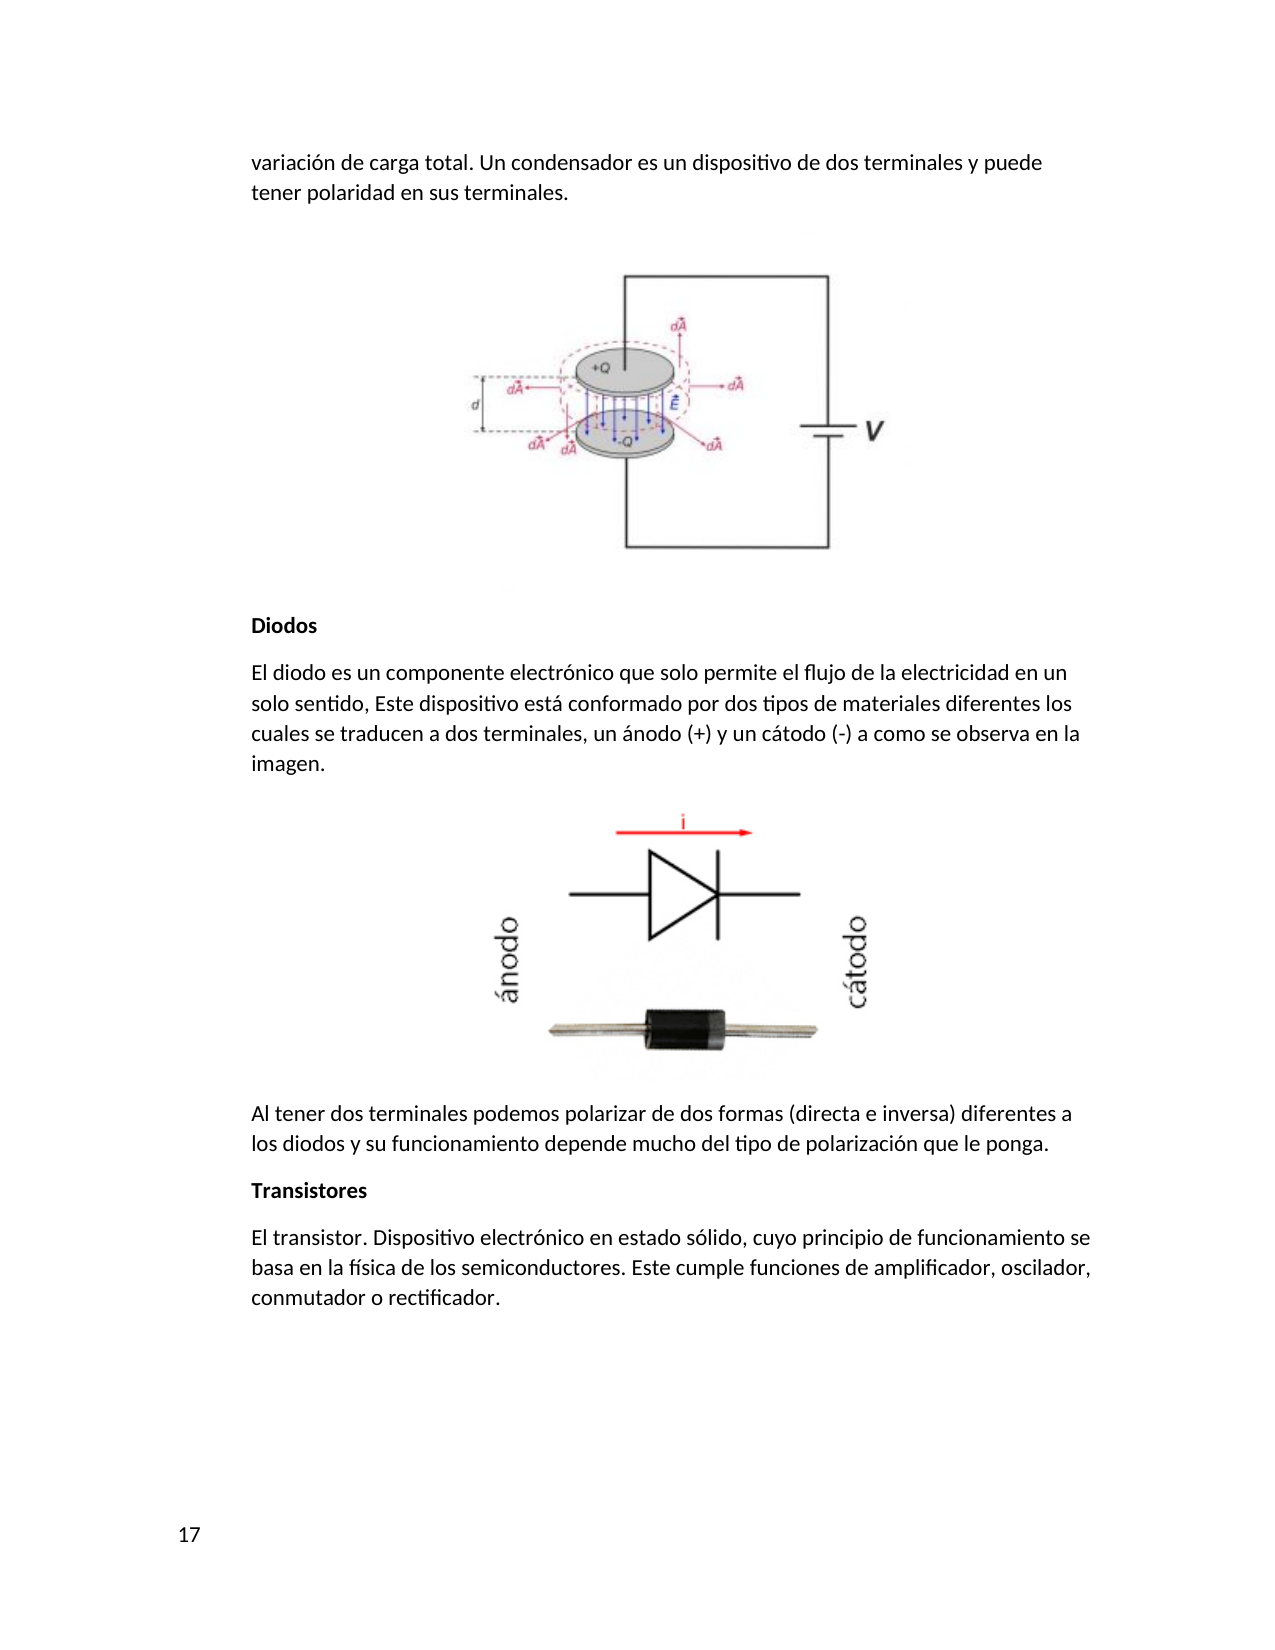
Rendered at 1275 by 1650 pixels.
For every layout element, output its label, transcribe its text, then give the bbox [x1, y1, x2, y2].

text Diodos [251, 612, 1098, 640]
text Transistores [251, 1176, 1098, 1204]
picture [459, 796, 890, 1082]
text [251, 148, 1098, 206]
text El transistor. Dispositivo electrónico en estado sólido, cuyo principio de funcionamiento se basa en la física de los semiconductores. Este cumple funciones de amplificador, oscilador, conmutador o rectificador. [251, 1223, 1098, 1311]
text El diodo es un componente electrónico que solo permite el flujo de la electricidad en un solo sentido, Este dispositivo está conformado por dos tipos de materiales diferentes los cuales se traducen a dos terminales, un ánodo (+) y un cátodo (-) a como se observa en la imagen. [251, 658, 1098, 777]
picture [440, 224, 909, 595]
text Al tener dos terminales podemos polarizar de dos formas (directa e inversa) diferentes a los diodos y su funcionamiento depende mucho del tipo de polarización que le ponga. [251, 1099, 1098, 1157]
